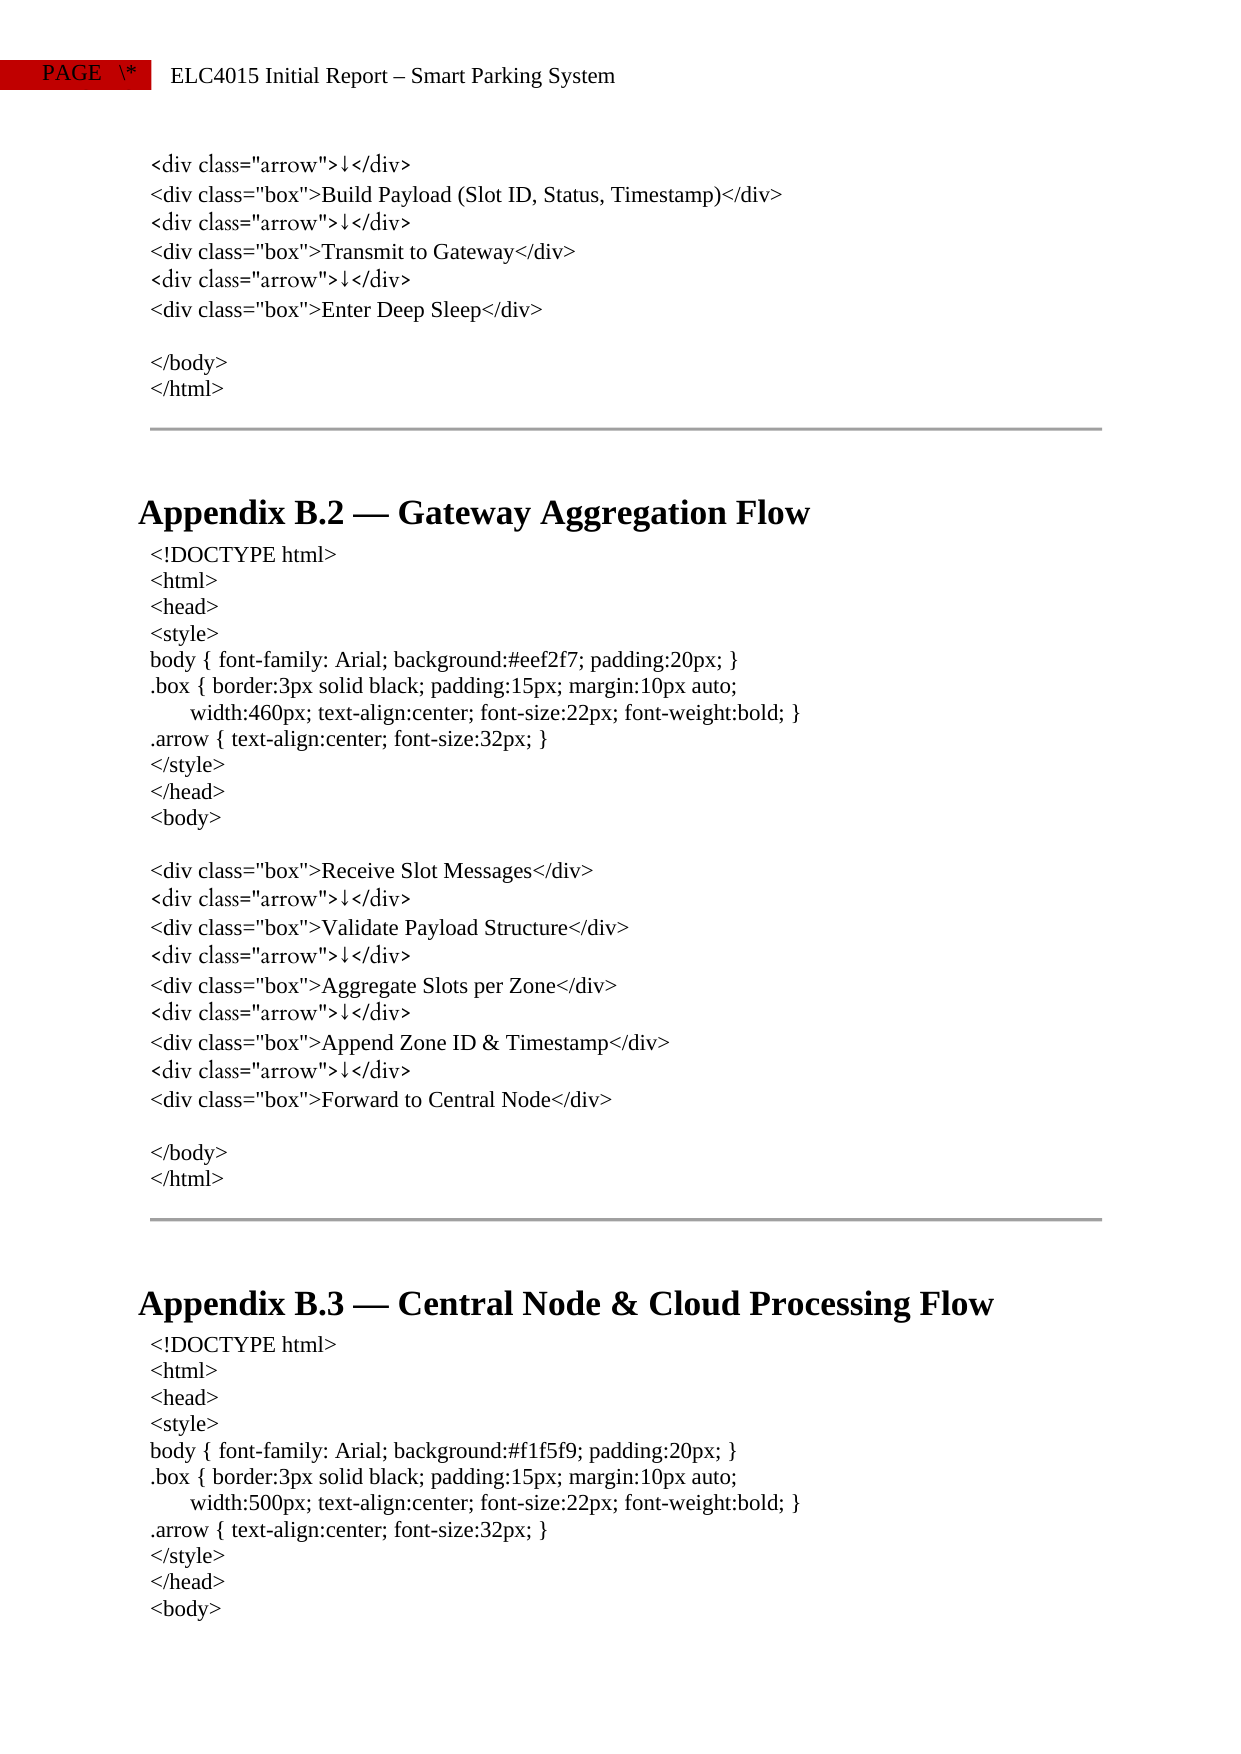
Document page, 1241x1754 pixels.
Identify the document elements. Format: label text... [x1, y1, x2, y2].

text <div class="box">Transmit to Gateway</div> [150, 238, 1102, 265]
text </head> [150, 1568, 1102, 1595]
text <div class="arrow">↓</div> [150, 941, 1102, 972]
text <body> [150, 1595, 1102, 1621]
subtitle Appendix B.3 — Central Node & Cloud Processing Flow [138, 1282, 1102, 1323]
text <div class="arrow">↓</div> [150, 1055, 1102, 1086]
text body { font-family: Arial; background:#f1f5f9; padding:20px; } [150, 1437, 1102, 1463]
text </style> [150, 1542, 1102, 1568]
text <div class="box">Aggregate Slots per Zone</div> [150, 972, 1102, 998]
text <div class="arrow">↓</div> [150, 207, 1102, 238]
text </style> [150, 751, 1102, 778]
text <body> [150, 804, 1102, 831]
text <head> [150, 593, 1102, 620]
text <style> [150, 620, 1102, 646]
text <div class="box">Validate Payload Structure</div> [150, 914, 1102, 941]
text <head> [150, 1384, 1102, 1410]
text </html> [150, 1166, 1102, 1192]
text width:500px; text-align:center; font-size:22px; font-weight:bold; } [150, 1489, 1102, 1516]
text <div class="box">Forward to Central Node</div> [150, 1086, 1102, 1113]
text <div class="box">Receive Slot Messages</div> [150, 857, 1102, 883]
text body { font-family: Arial; background:#eef2f7; padding:20px; } [150, 646, 1102, 672]
text <html> [150, 567, 1102, 593]
text </body> [150, 348, 1102, 375]
text <html> [150, 1358, 1102, 1384]
text <div class="box">Build Payload (Slot ID, Status, Timestamp)</div> [150, 181, 1102, 207]
text </body> [150, 1139, 1102, 1166]
text .box { border:3px solid black; padding:15px; margin:10px auto; [150, 1463, 1102, 1489]
text <div class="arrow">↓</div> [150, 150, 1102, 181]
text <div class="arrow">↓</div> [150, 265, 1102, 296]
text <style> [150, 1410, 1102, 1437]
subtitle Appendix B.2 — Gateway Aggregation Flow [138, 491, 1102, 532]
text width:460px; text-align:center; font-size:22px; font-weight:bold; } [150, 699, 1102, 725]
text <div class="box">Enter Deep Sleep</div> [150, 296, 1102, 322]
text <div class="arrow">↓</div> [150, 998, 1102, 1029]
text </html> [150, 375, 1102, 401]
text </head> [150, 778, 1102, 804]
text <div class="box">Append Zone ID & Timestamp</div> [150, 1029, 1102, 1055]
text .box { border:3px solid black; padding:15px; margin:10px auto; [150, 672, 1102, 699]
text <div class="arrow">↓</div> [150, 883, 1102, 914]
text .arrow { text-align:center; font-size:32px; } [150, 1516, 1102, 1542]
text <!DOCTYPE html> [150, 541, 1102, 567]
text <!DOCTYPE html> [150, 1331, 1102, 1358]
text .arrow { text-align:center; font-size:32px; } [150, 725, 1102, 751]
